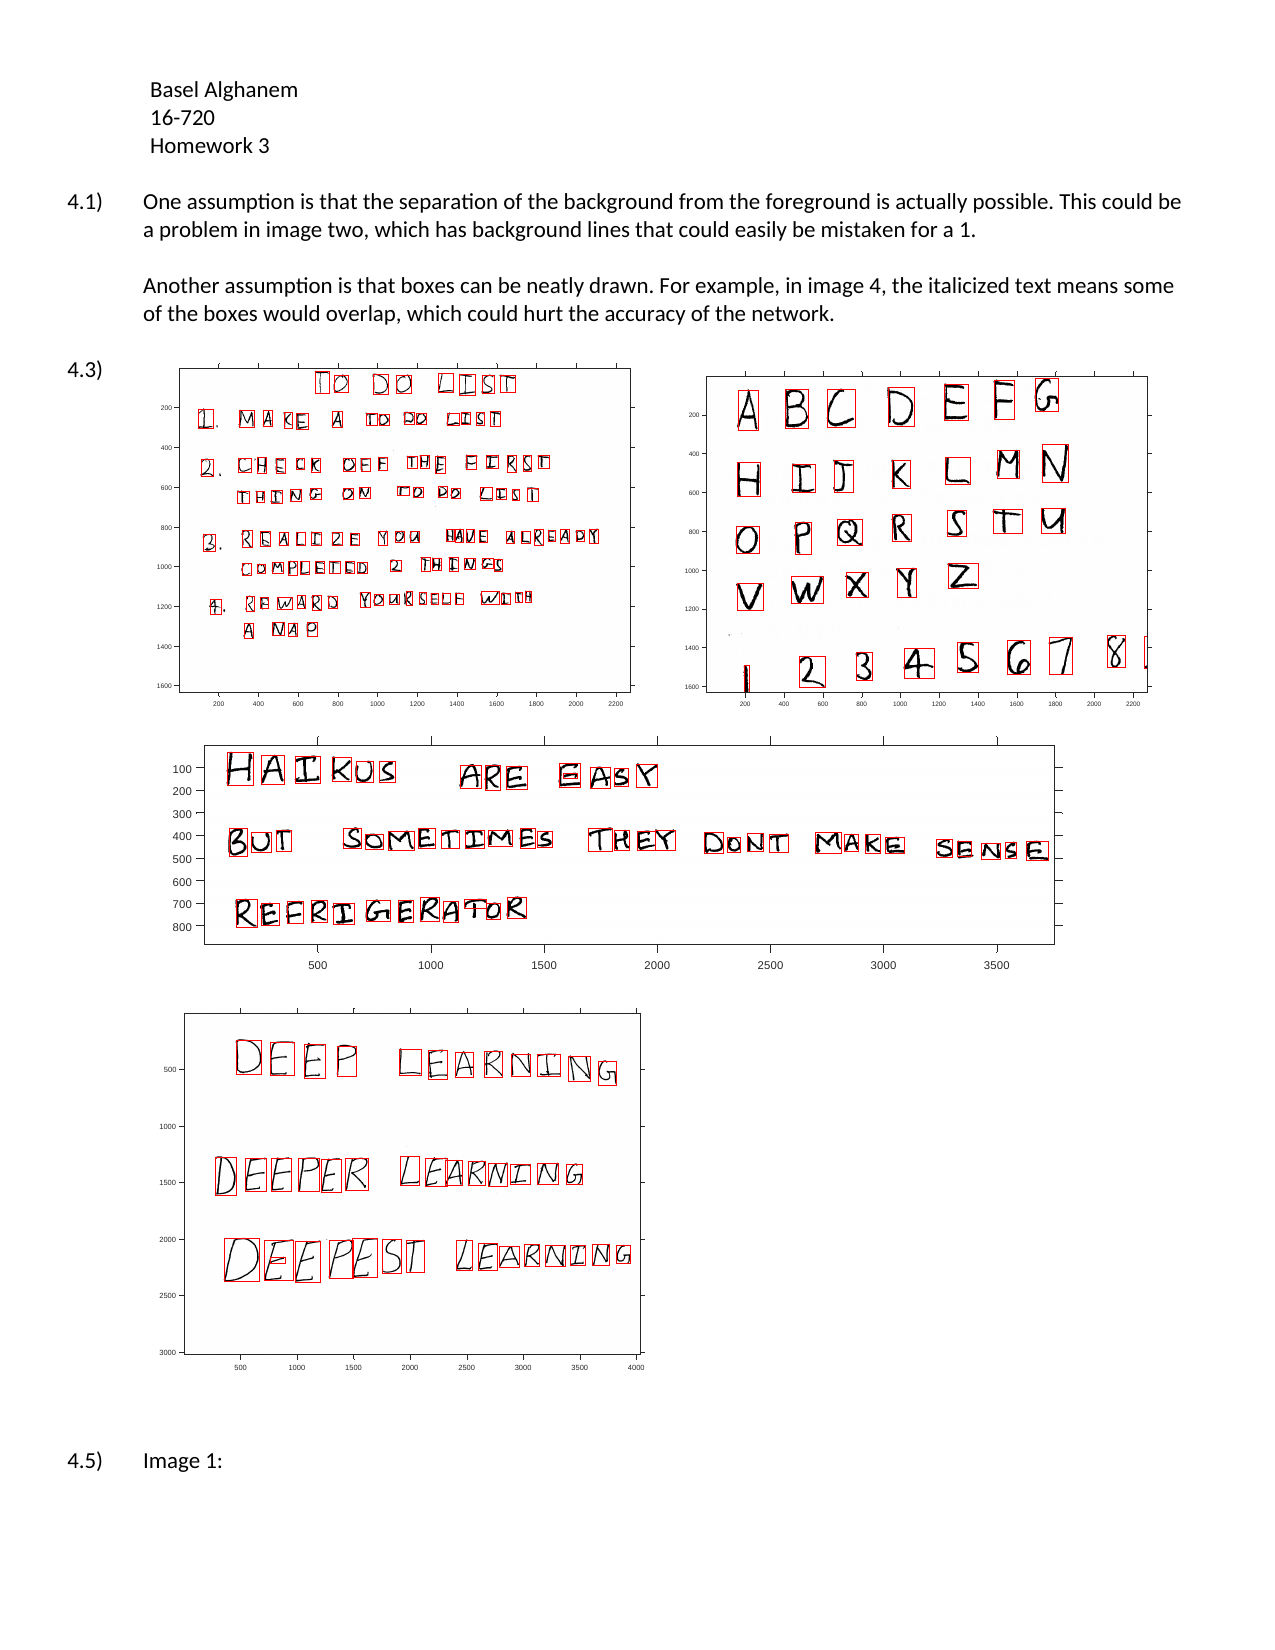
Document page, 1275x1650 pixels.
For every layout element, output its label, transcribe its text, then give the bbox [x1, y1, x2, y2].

table_cell 4.3) [56, 355, 132, 1446]
table_cell 4.5) [56, 1446, 132, 1500]
table_cell One assumption is that the separation of the background from the foreground is actually possible. This could be a problem in image two, which has background lines that could easily be mistaken for a 1. Another assumption is that boxes can be neatly drawn. For example, in image 4, the italicized text means some of the boxes would overlap, which could hurt the accuracy of the network. [132, 187, 1209, 355]
table_cell [132, 355, 1209, 1446]
table_cell 4.1) [56, 187, 132, 355]
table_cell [132, 1446, 1209, 1500]
